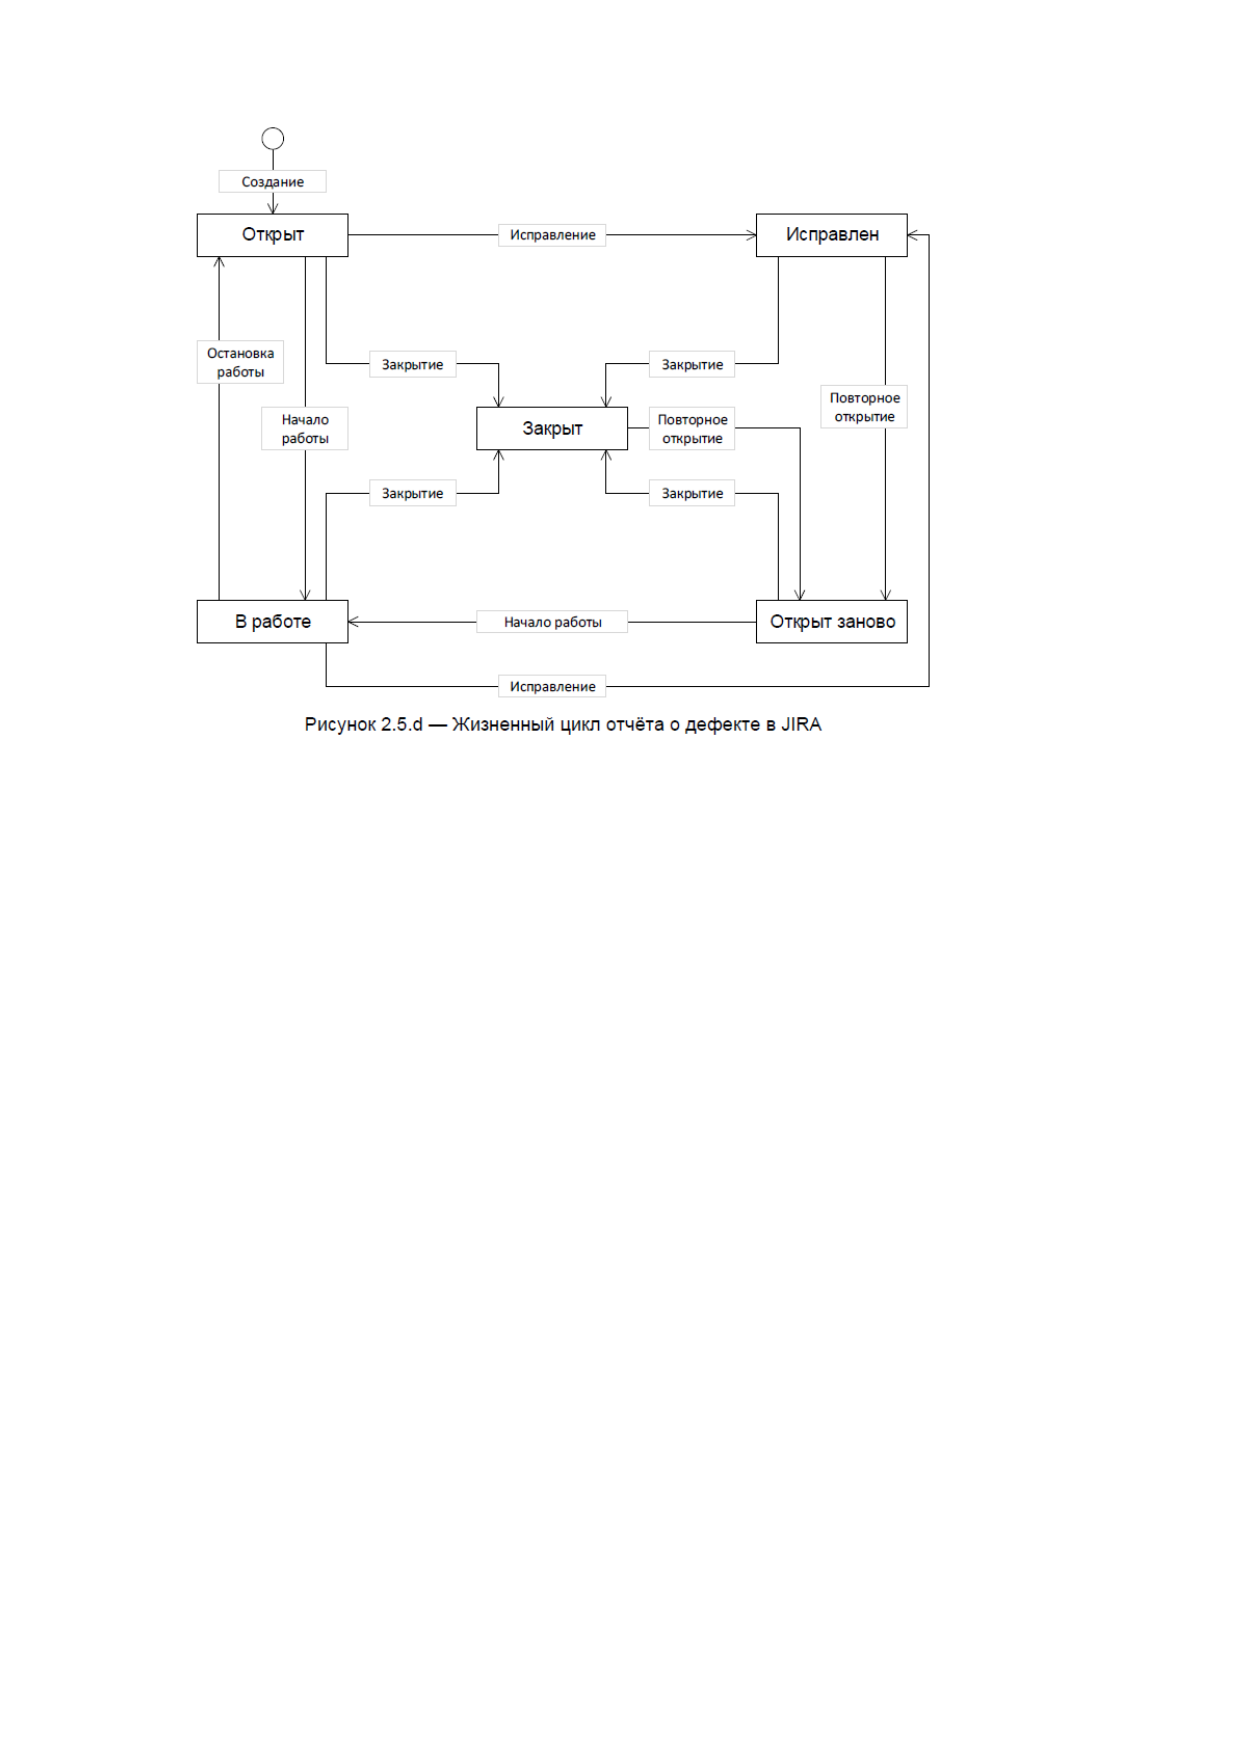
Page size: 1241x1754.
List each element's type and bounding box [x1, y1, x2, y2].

picture [177, 118, 940, 766]
